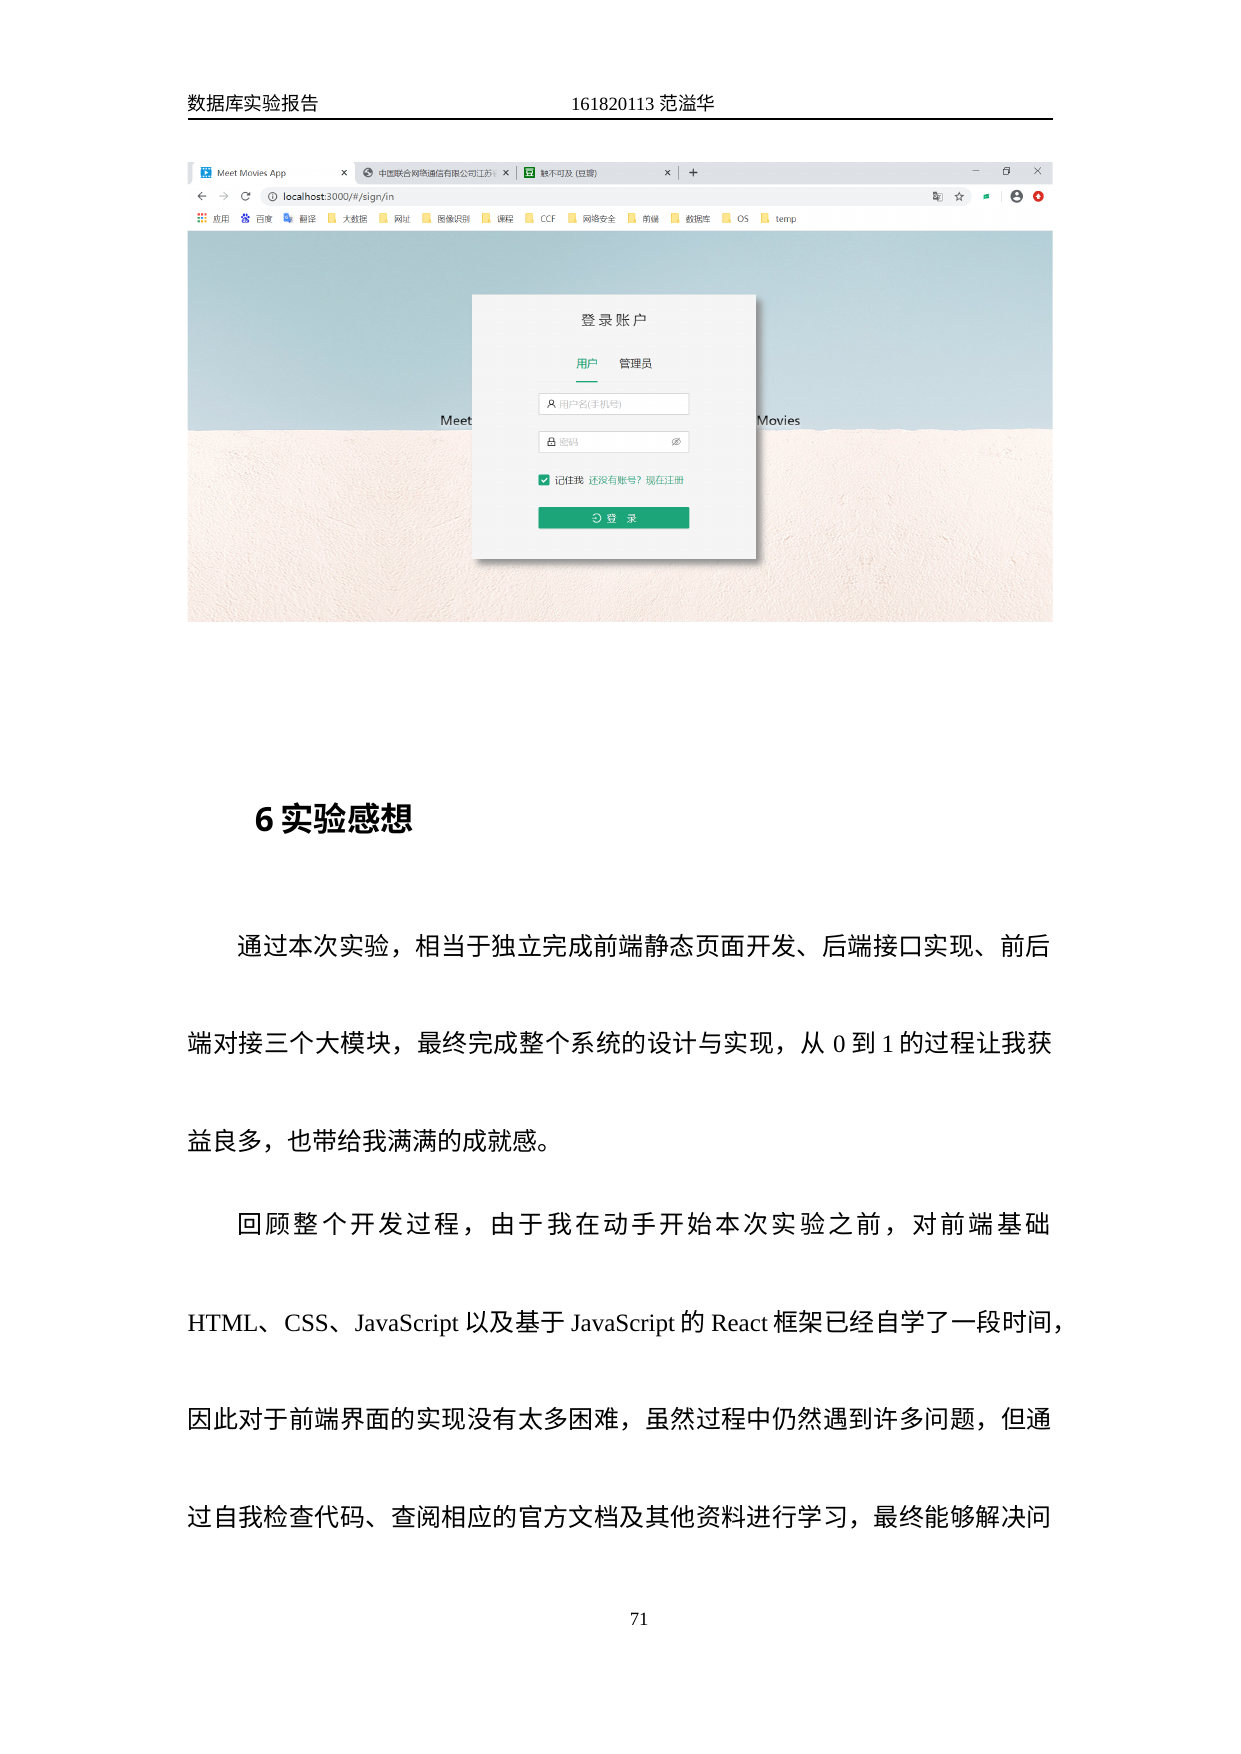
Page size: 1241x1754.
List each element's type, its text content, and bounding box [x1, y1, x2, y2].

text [187, 1190, 1053, 1548]
subtitle 6实验感想 [187, 785, 1053, 850]
text 通过本次实验，相当于独立完成前端静态页面开发、后端接口实现、前后端对接三个大模块，最终完成整个系统的设计与实现，从0到1的过程让我获益良多，也带给我满满的成就感。 [187, 912, 1053, 1172]
picture [187, 162, 1053, 622]
